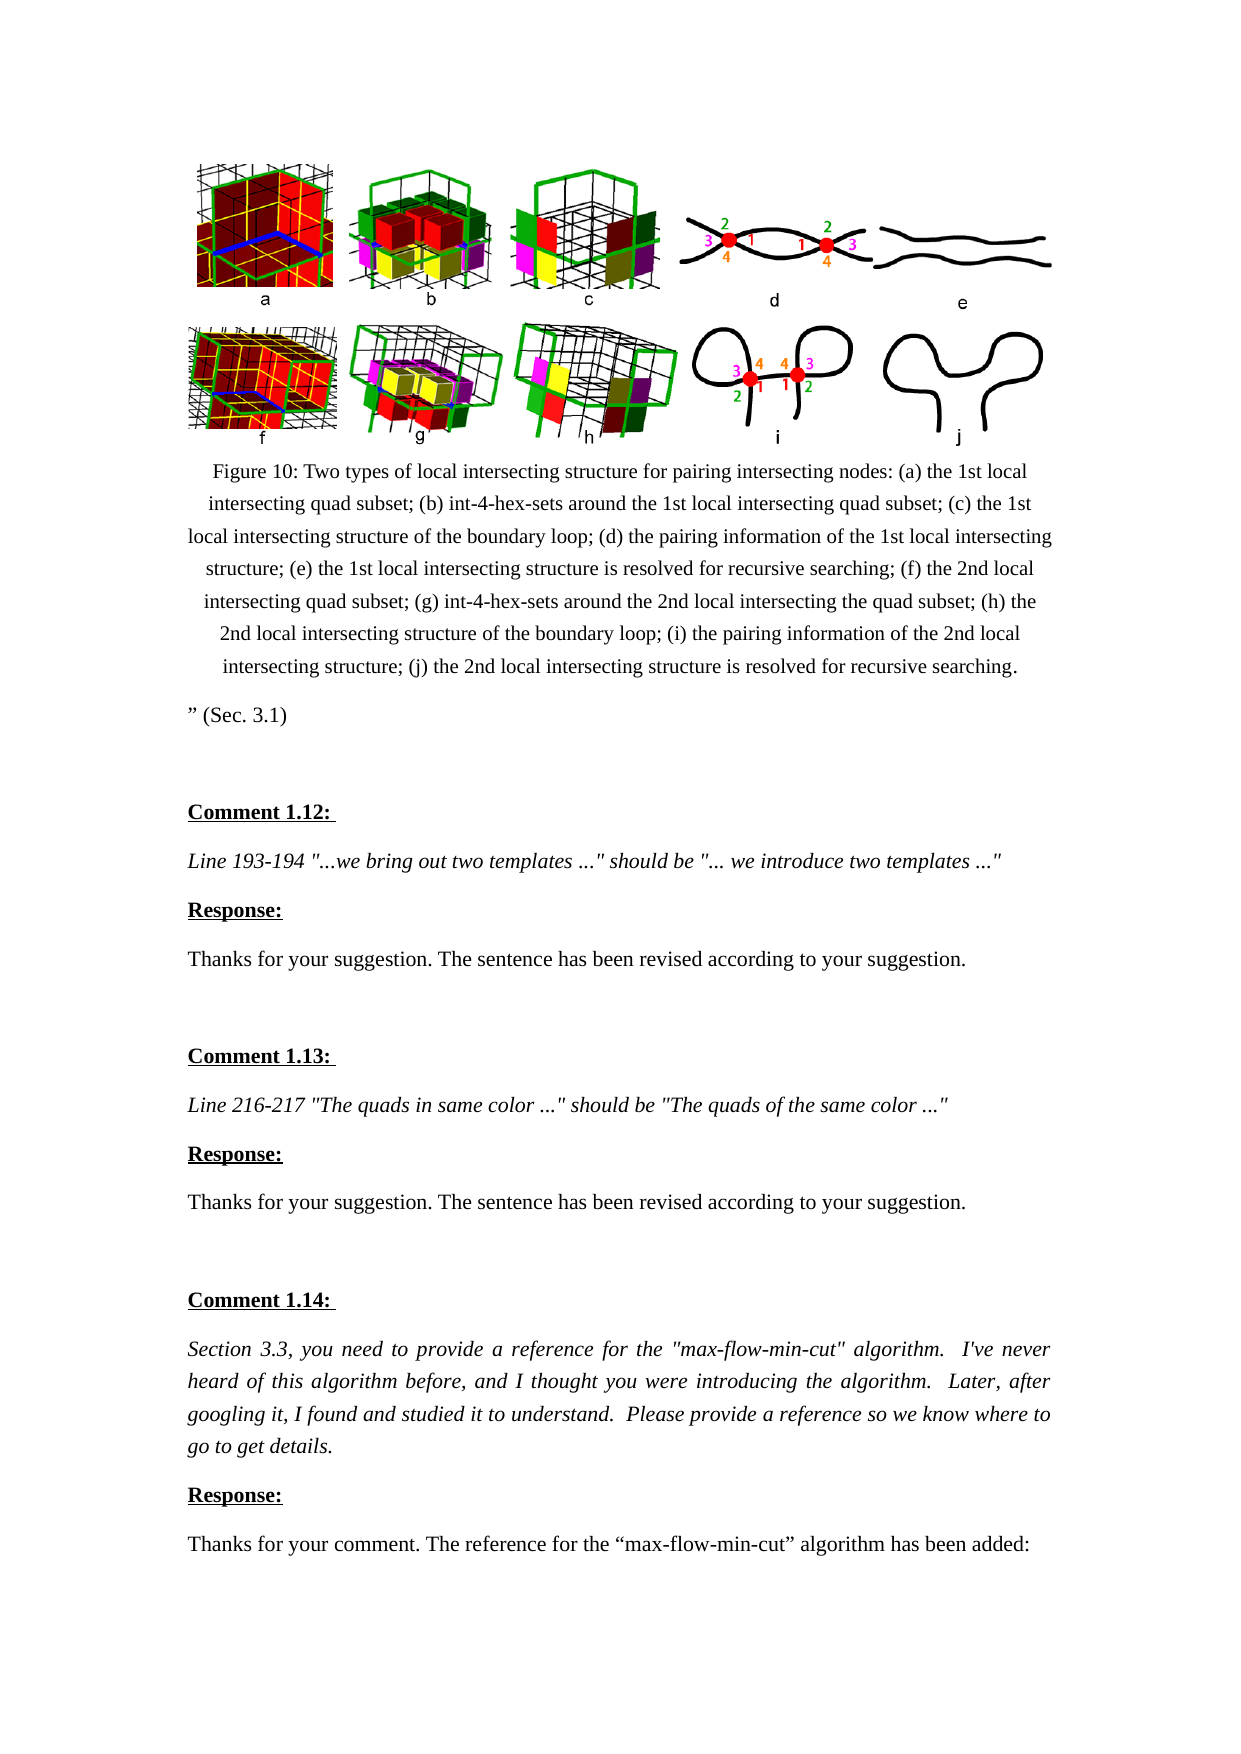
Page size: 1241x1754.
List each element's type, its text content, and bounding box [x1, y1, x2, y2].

text Thanks for your comment. The reference for the “max-flow-min-cut” algorithm has been added: [187, 1527, 1053, 1559]
text Response: [187, 1137, 1053, 1169]
text Comment 1.13: [187, 1039, 1053, 1072]
picture [188, 162, 1052, 446]
text Line 193-194 "...we bring out two templates ..." should be "... we introduce two templates ..." [187, 844, 1053, 877]
text Section 3.3, you need to provide a reference for the "max-flow-min-cut" algorithm. I've never heard of this algorithm before, and I thought you were introducing the algorithm. Later, after googling it, I found and studied it to understand. Please provide a reference so we know where to go to get details. [187, 1332, 1053, 1462]
text Response: [187, 1478, 1053, 1511]
text ” (Sec. 3.1) [187, 698, 1053, 731]
text Thanks for your suggestion. The sentence has been revised according to your suggestion. [187, 942, 1053, 974]
text Line 216-217 "The quads in same color ..." should be "The quads of the same color ..." [187, 1088, 1053, 1121]
text Response: [187, 893, 1053, 926]
text Comment 1.12: [187, 796, 1053, 828]
text Thanks for your suggestion. The sentence has been revised according to your suggestion. [187, 1186, 1053, 1218]
text Comment 1.14: [187, 1283, 1053, 1316]
